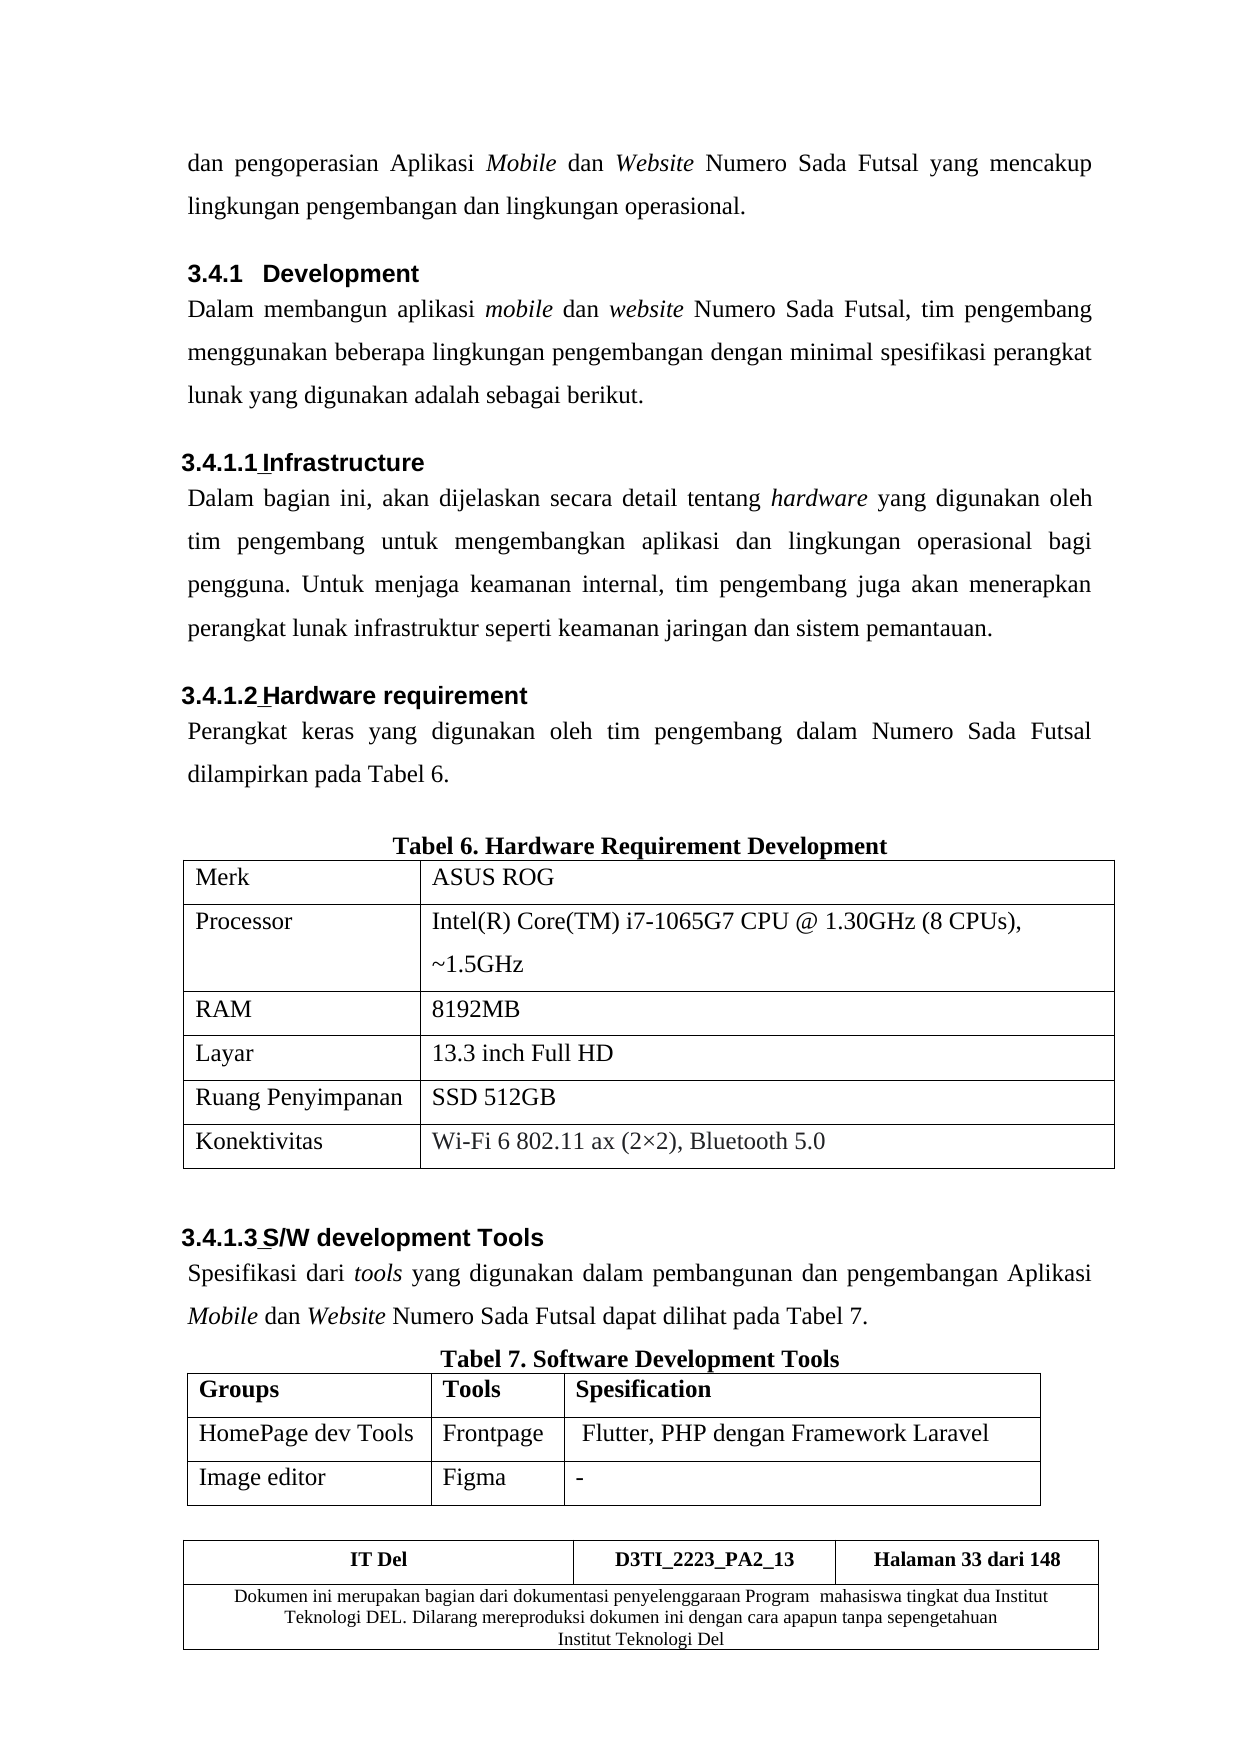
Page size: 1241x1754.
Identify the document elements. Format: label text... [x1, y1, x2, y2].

table_cell HomePage dev Tools [188, 1418, 431, 1461]
text Tabel 7. Software Development Tools [187, 1344, 1092, 1373]
table_cell Ruang Penyimpanan [184, 1081, 420, 1124]
table_cell SSD 512GB [421, 1081, 1114, 1124]
table_header Groups [188, 1374, 431, 1417]
table_cell Intel(R) Core(TM) i7-1065G7 CPU @ 1.30GHz (8 CPUs), ~1.5GHz [421, 905, 1114, 991]
table_header Tools [432, 1374, 564, 1417]
subtitle Infrastructure [181, 448, 1092, 477]
table_cell Konektivitas [184, 1125, 420, 1168]
table_cell Image editor [188, 1462, 431, 1505]
table_cell Layar [184, 1036, 420, 1080]
text Tabel 6. Hardware Requirement Development [187, 831, 1092, 859]
table_cell RAM [184, 992, 420, 1035]
table_cell - [565, 1462, 1040, 1505]
table_cell Frontpage [432, 1418, 564, 1461]
table_cell Wi-Fi 6 802.11 ax (2×2), Bluetooth 5.0 [421, 1125, 1114, 1168]
table_header Merk [184, 861, 420, 904]
table_cell 13.3 inch Full HD [421, 1036, 1114, 1080]
table_header Spesification [565, 1374, 1040, 1417]
subtitle Development [187, 259, 1092, 288]
table_cell Processor [184, 905, 420, 991]
table_cell 8192MB [421, 992, 1114, 1035]
text Spesifikasi dari tools yang digunakan dalam pembangunan dan pengembangan Aplikasi Mobile dan Website Numero Sada Futsal dapat dilihat pada Tabel 7. [187, 1258, 1092, 1329]
text Perangkat keras yang digunakan oleh tim pengembang dalam Numero Sada Futsal dilampirkan pada Tabel 6. [187, 716, 1092, 788]
table_cell Figma [432, 1462, 564, 1505]
subtitle Hardware requirement [181, 681, 1092, 709]
text Dalam bagian ini, akan dijelaskan secara detail tentang hardware yang digunakan oleh tim pengembang untuk mengembangkan aplikasi dan lingkungan operasional bagi pengguna. Untuk menjaga keamanan internal, tim pengembang juga akan menerapkan perangkat lunak infrastruktur seperti keamanan jaringan dan sistem pemantauan. [187, 483, 1092, 641]
subtitle S/W development Tools [181, 1223, 1092, 1251]
table_header ASUS ROG [421, 861, 1114, 904]
text Dalam membangun aplikasi mobile dan website Numero Sada Futsal, tim pengembang menggunakan beberapa lingkungan pengembangan dengan minimal spesifikasi perangkat lunak yang digunakan adalah sebagai berikut. [187, 294, 1092, 409]
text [187, 148, 1092, 219]
table_cell Flutter, PHP dengan Framework Laravel [565, 1418, 1040, 1461]
